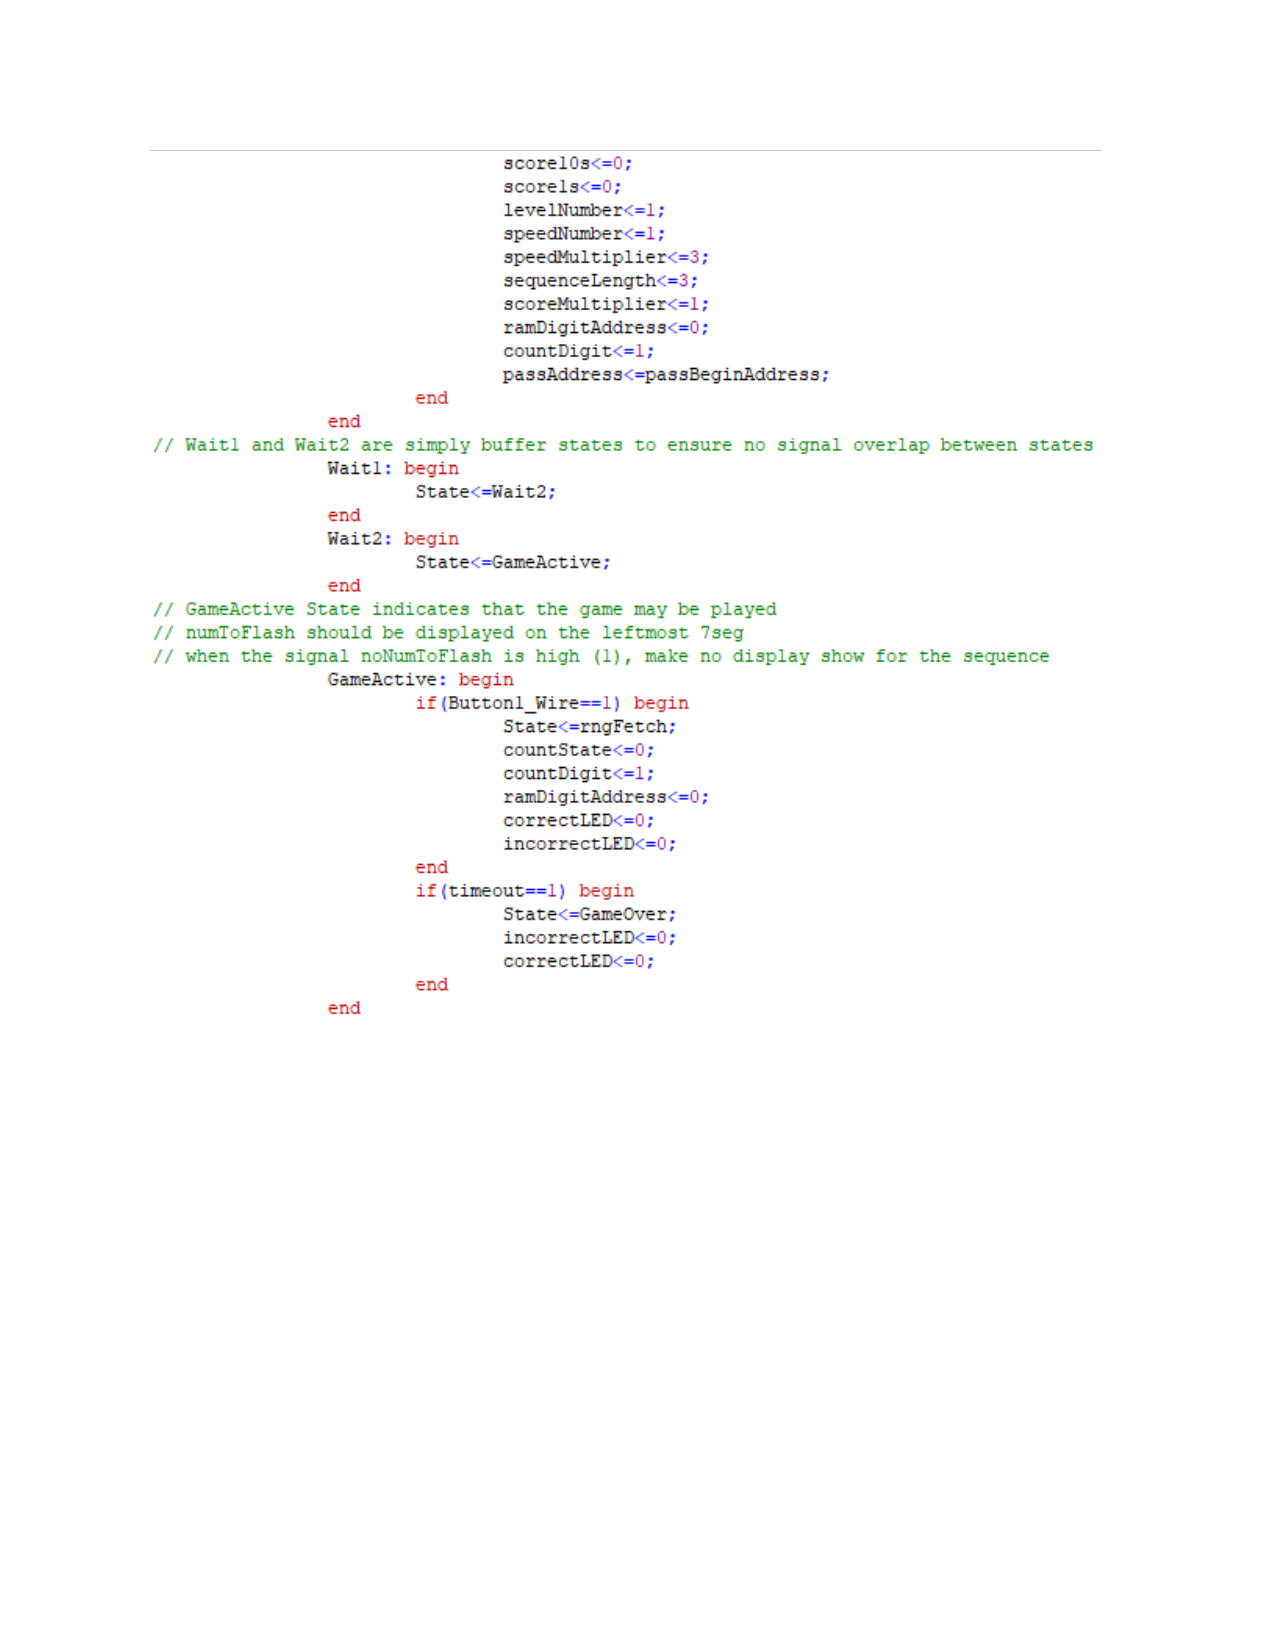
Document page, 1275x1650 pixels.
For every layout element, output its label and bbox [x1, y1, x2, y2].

picture [150, 150, 1102, 1022]
